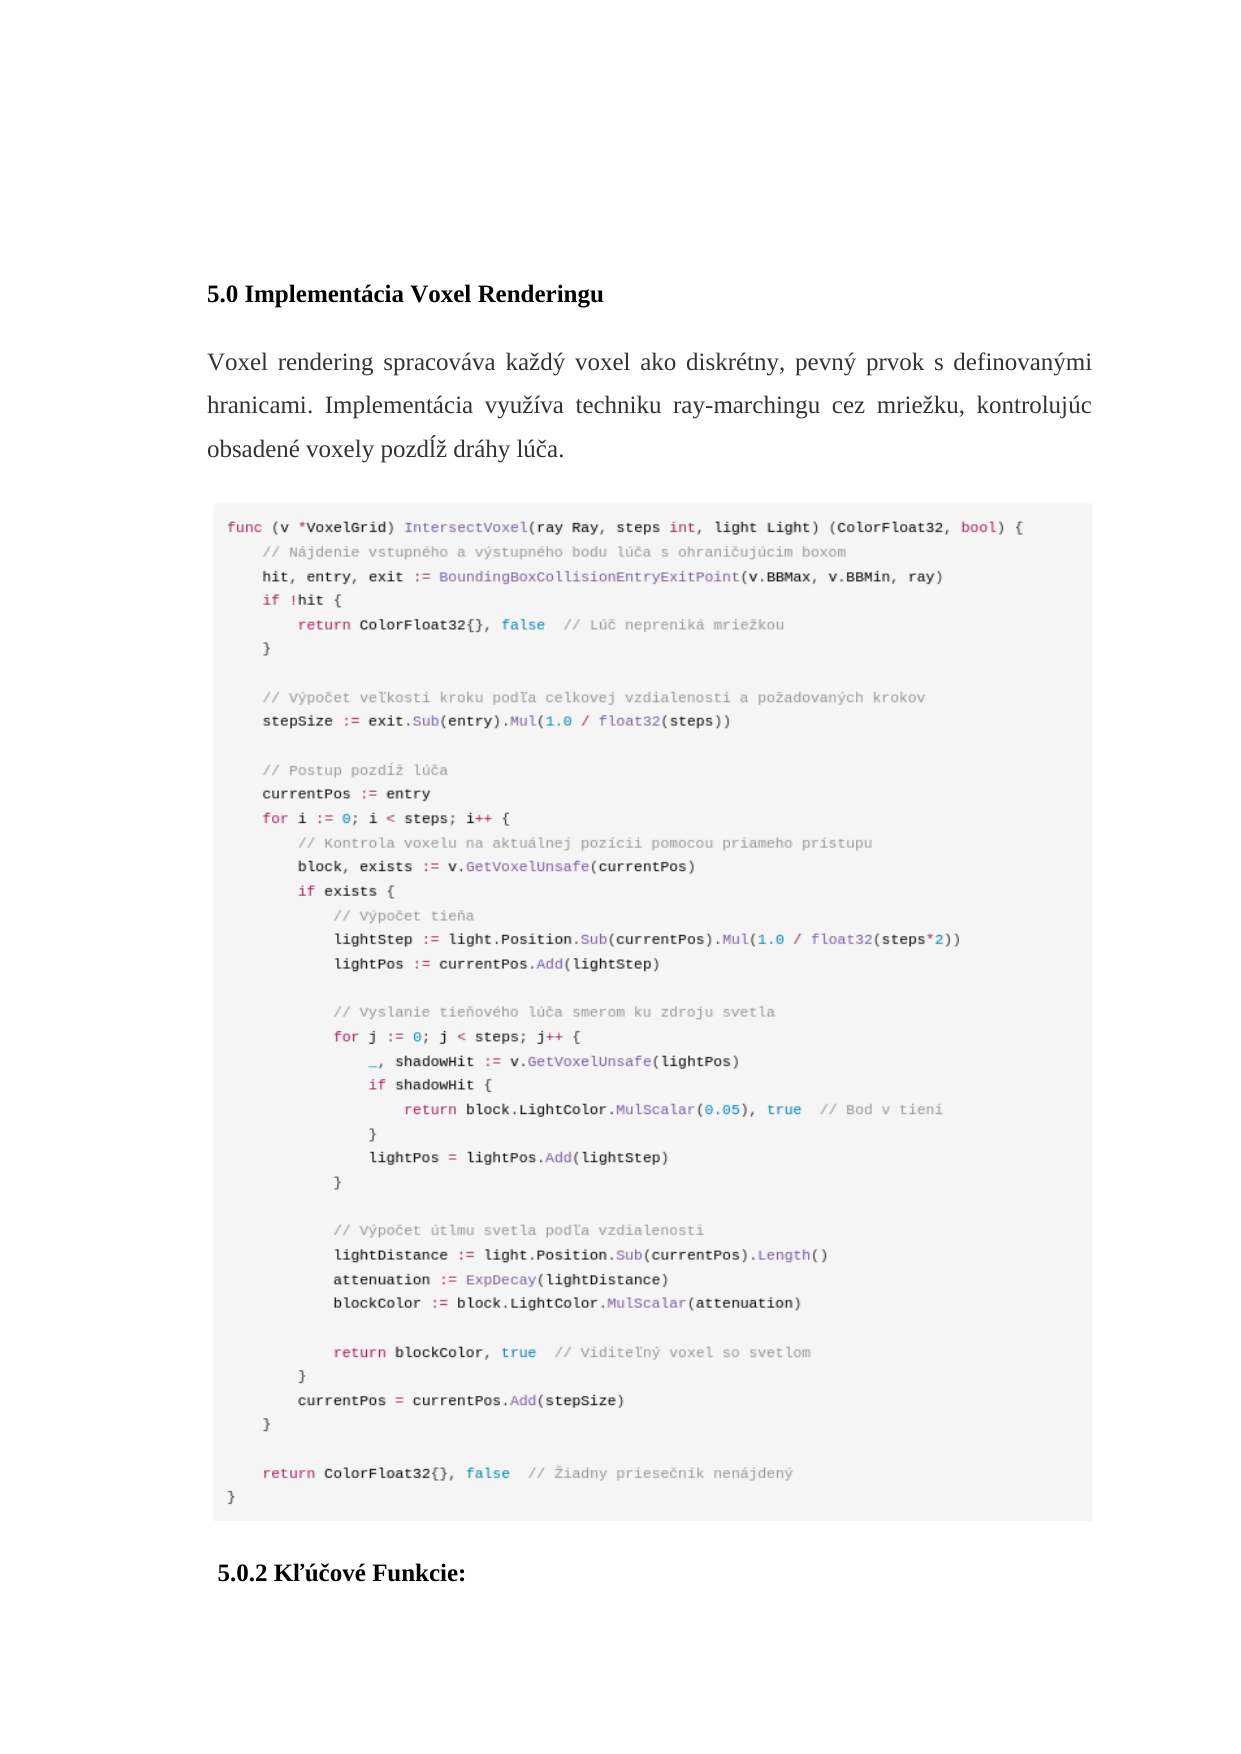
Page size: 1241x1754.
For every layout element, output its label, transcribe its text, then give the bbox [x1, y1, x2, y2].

text 5.0 Implementácia Voxel Renderingu [207, 279, 1092, 308]
text Voxel rendering spracováva každý voxel ako diskrétny, pevný prvok s definovanými hranicami. Implementácia využíva techniku ray-marchingu cez mriežku, kontrolujúc obsadené voxely pozdĺž dráhy lúča. [207, 347, 1092, 462]
text 5.0.2 Kľúčové Funkcie: [217, 1558, 1092, 1586]
picture [206, 501, 1093, 1521]
